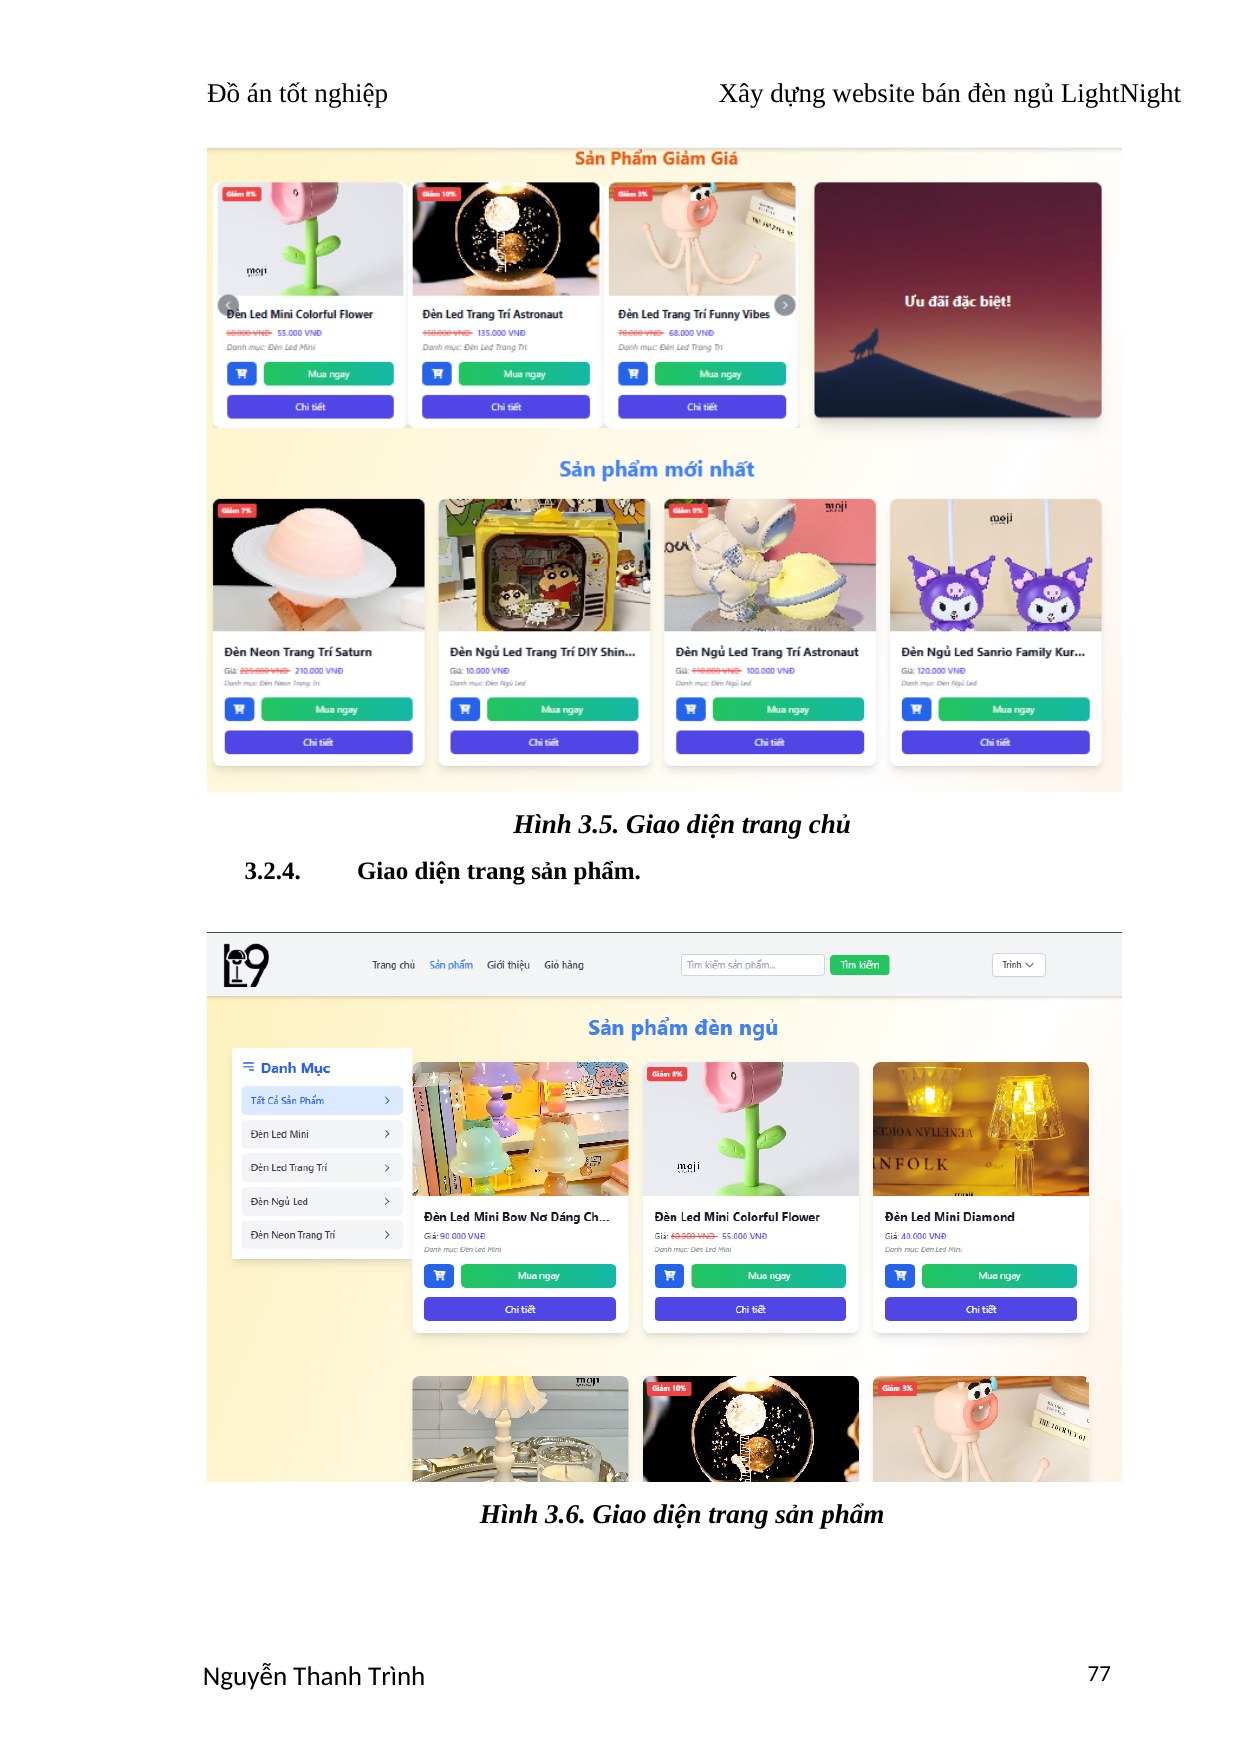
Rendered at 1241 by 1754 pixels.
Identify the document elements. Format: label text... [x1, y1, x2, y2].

picture [206, 932, 1123, 1482]
subtitle Giao diện trang sản phẩm. [244, 856, 1122, 885]
text Hình 3.6. Giao diện trang sản phẩm [244, 1498, 1122, 1529]
text Hình 3.5. Giao diện trang chủ [244, 808, 1122, 839]
picture [206, 147, 1123, 792]
